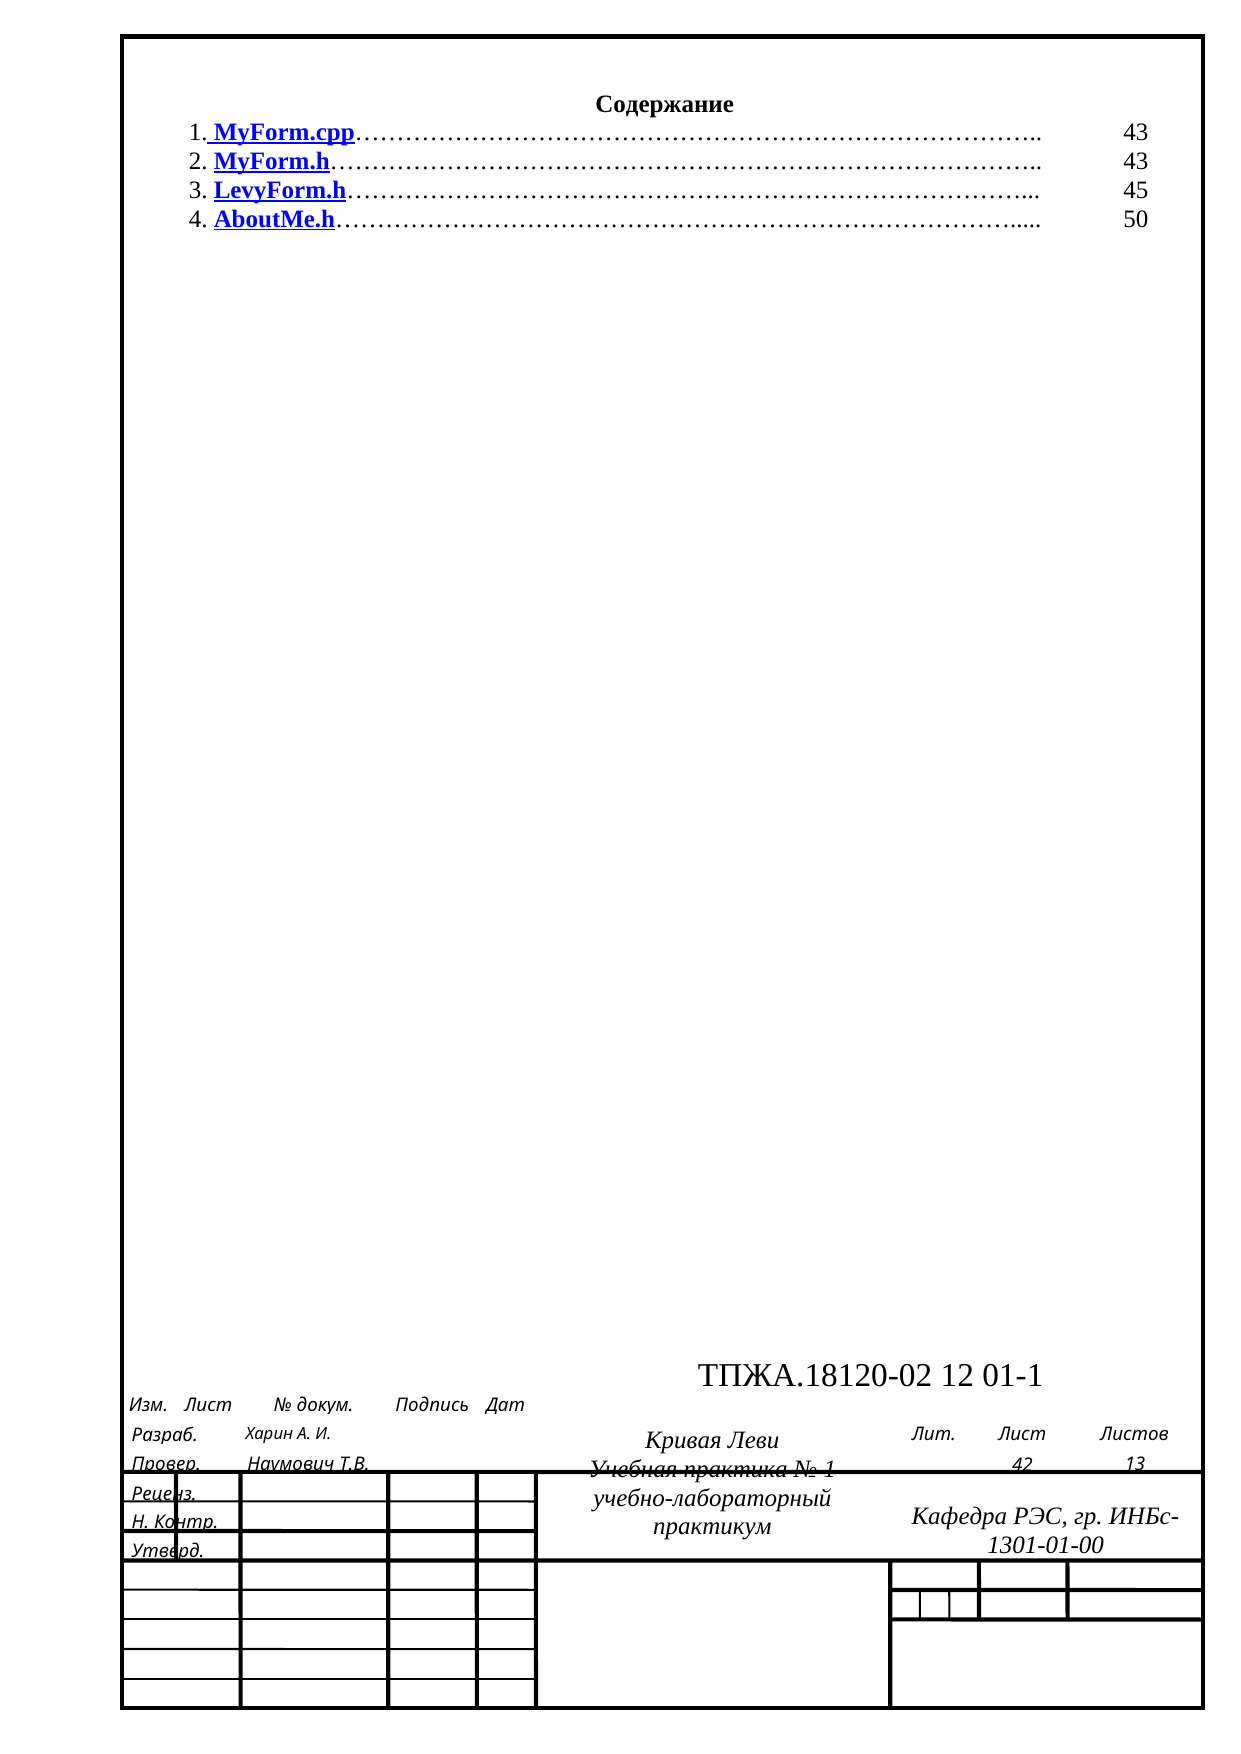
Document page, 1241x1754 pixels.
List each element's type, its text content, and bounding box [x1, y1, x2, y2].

table_cell 4. AboutMe.h………………………………………………………………………..... [177, 204, 1105, 233]
table_cell 50 [1105, 204, 1167, 233]
table_cell 3. LevyForm.h………………………………………………………………………... [177, 175, 1105, 204]
table_header 1. MyForm.cpp……………………………………………………………………….. [177, 118, 1105, 146]
table_header 43 [1105, 118, 1167, 146]
table_cell 2. MyForm.h………………………………………………………………………….. [177, 146, 1105, 175]
table_cell 43 [1105, 146, 1167, 175]
table_cell 45 [1105, 175, 1167, 204]
text Содержание [177, 89, 1152, 117]
